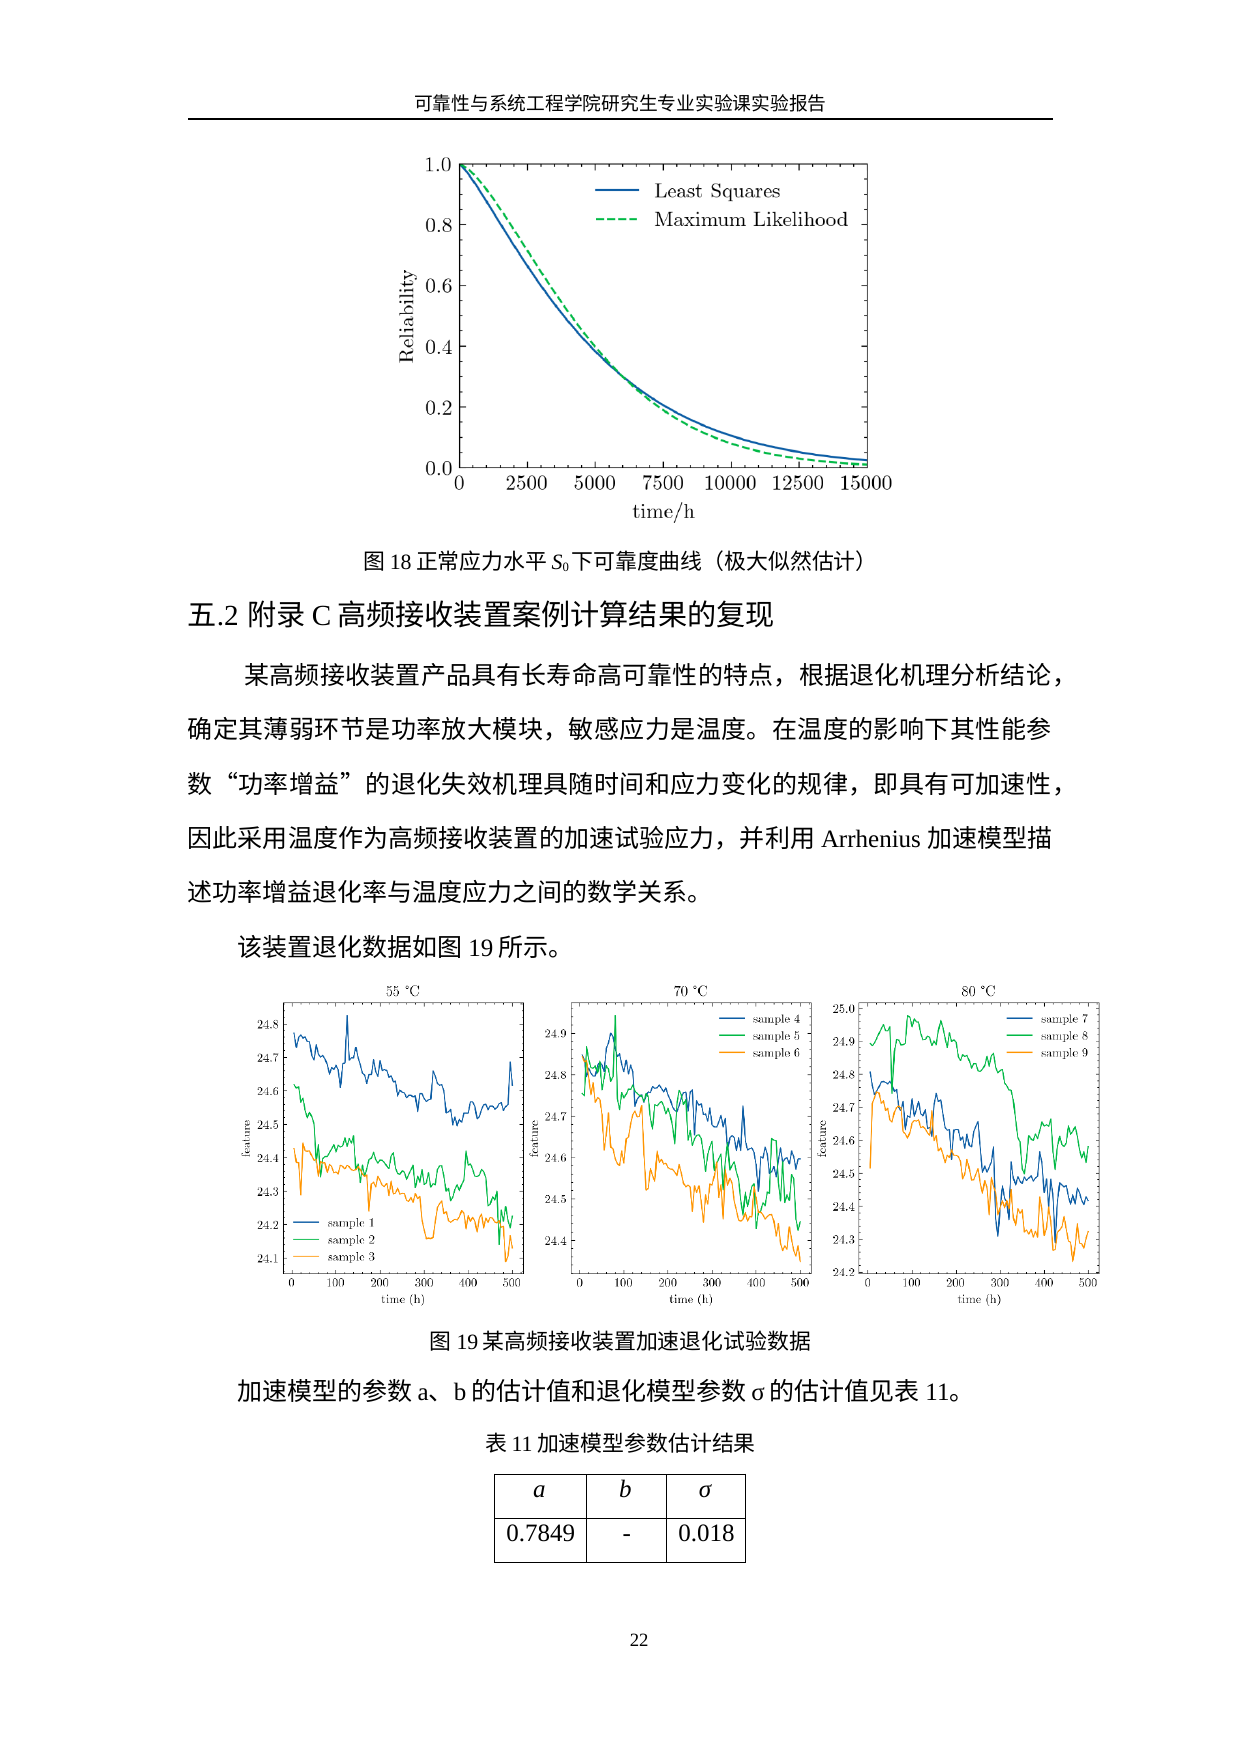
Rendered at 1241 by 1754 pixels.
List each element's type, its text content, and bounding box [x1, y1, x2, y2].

text 加速模型的参数a、b的估计值和退化模型参数σ的估计值见表 11。 [187, 1372, 1053, 1408]
text 某高频接收装置产品具有长寿命高可靠性的特点，根据退化机理分析结论，确定其薄弱环节是功率放大模块，敏感应力是温度。在温度的影响下其性能参数“功率增益”的退化失效机理具随时间和应力变化的规律，即具有可加速性，因此采用温度作为高频接收装置的加速试验应力，并利用 Arrhenius 加速模型描述功率增益退化率与温度应力之间的数学关系。 [187, 655, 1053, 909]
picture [391, 150, 900, 530]
text 图 19某高频接收装置加速退化试验数据 [187, 1324, 1053, 1356]
text 该装置退化数据如图 19所示。 [187, 927, 1053, 963]
text 表 11加速模型参数估计结果 [187, 1426, 1053, 1458]
picture [237, 981, 1103, 1310]
table_cell 0.7849 [495, 1519, 586, 1562]
text 图 18正常应力水平S0下可靠度曲线（极大似然估计） [187, 544, 1053, 576]
subtitle 附录C高频接收装置案例计算结果的复现 [187, 592, 1053, 634]
table_header σ [667, 1475, 745, 1517]
table_header a [495, 1475, 586, 1517]
table_cell 0.018 [667, 1519, 745, 1562]
table_cell -2764 [587, 1519, 666, 1562]
table_header b [587, 1475, 666, 1517]
